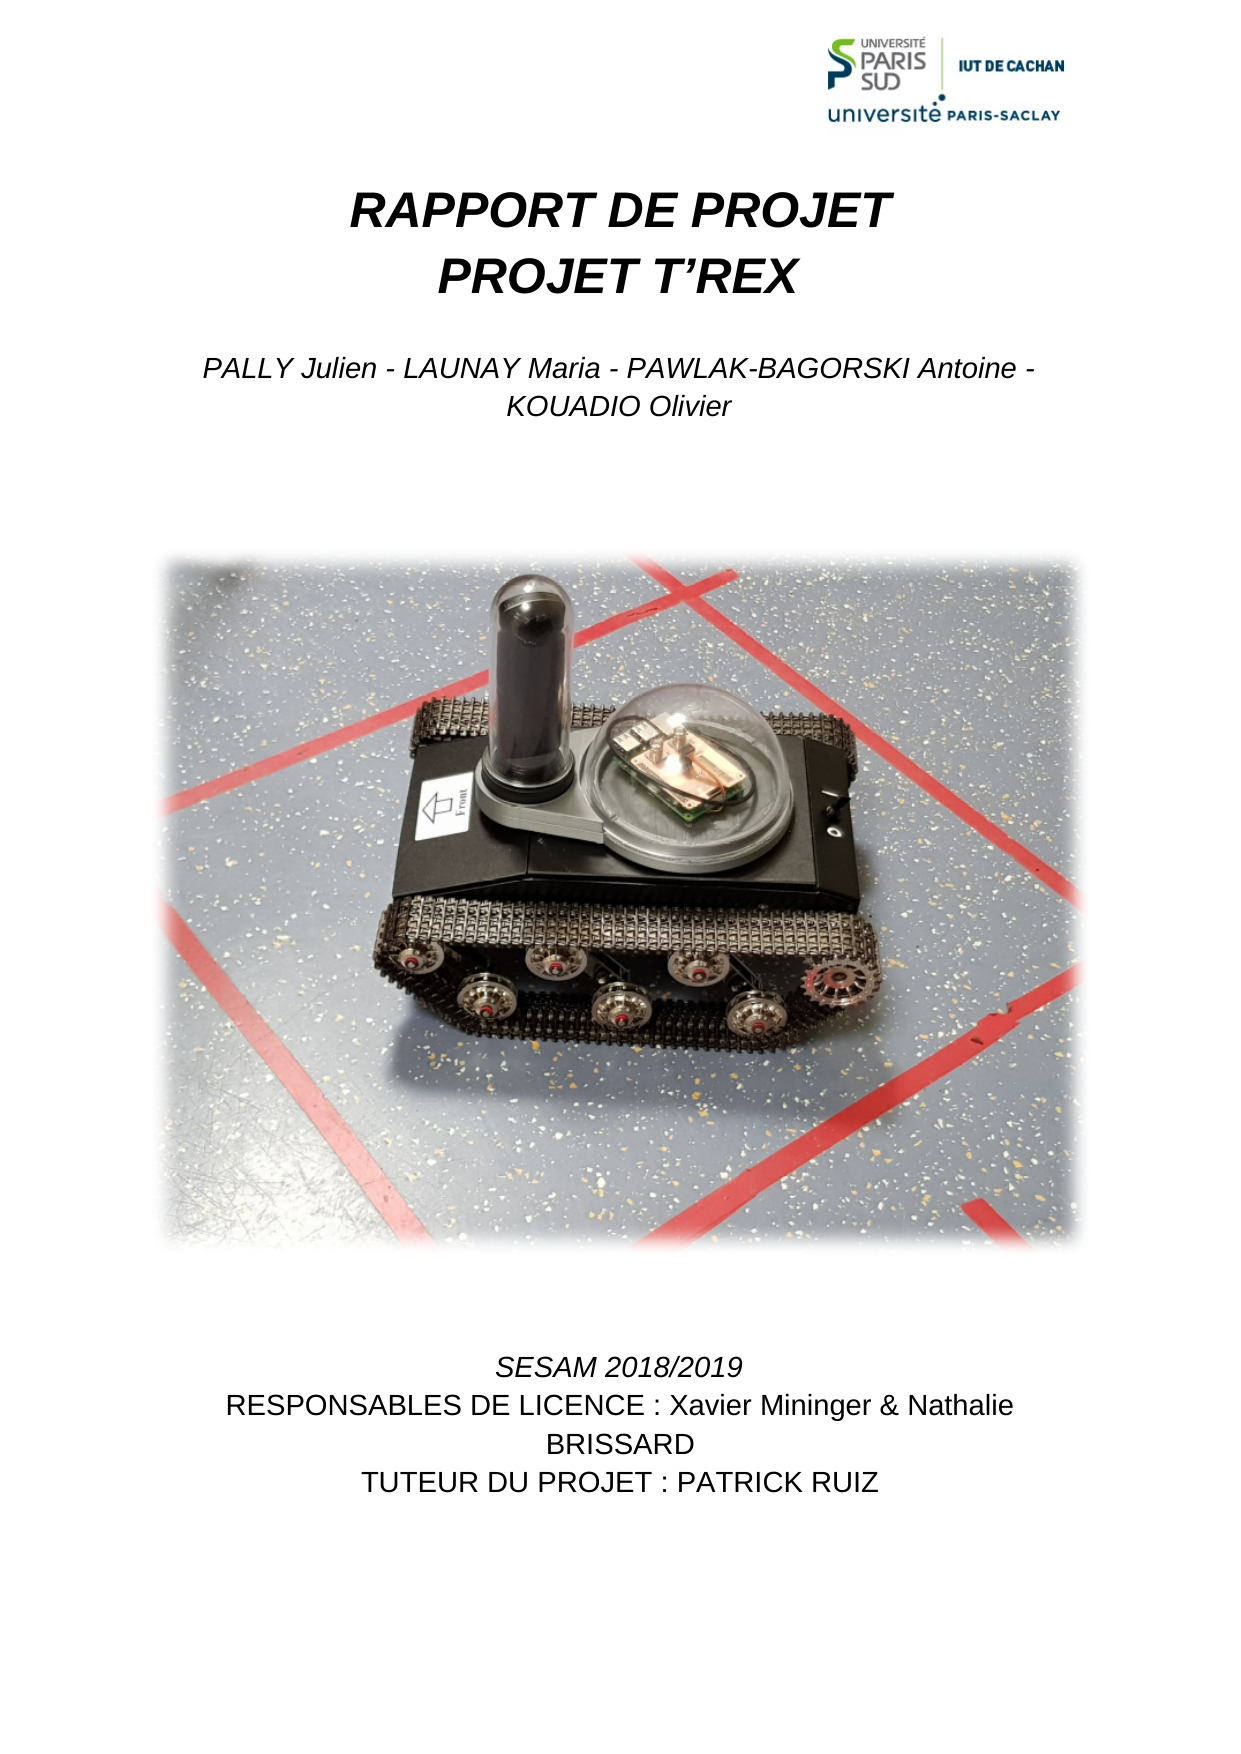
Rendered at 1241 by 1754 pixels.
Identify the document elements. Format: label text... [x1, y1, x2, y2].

text SESAM 2018/2019 [150, 1349, 1090, 1383]
text PALLY Julien - LAUNAY Maria - PAWLAK-BAGORSKI Antoine - KOUADIO Olivier [150, 351, 1090, 423]
text RAPPORT DE PROJET [150, 180, 1090, 238]
picture [178, 576, 1063, 1228]
text TUTEUR DU PROJET : PATRICK RUIZ [150, 1465, 1090, 1499]
picture [826, 18, 1067, 139]
text PROJET T’REX [150, 246, 1090, 304]
text RESPONSABLES DE LICENCE : Xavier Mininger & Nathalie BRISSARD [150, 1388, 1090, 1460]
